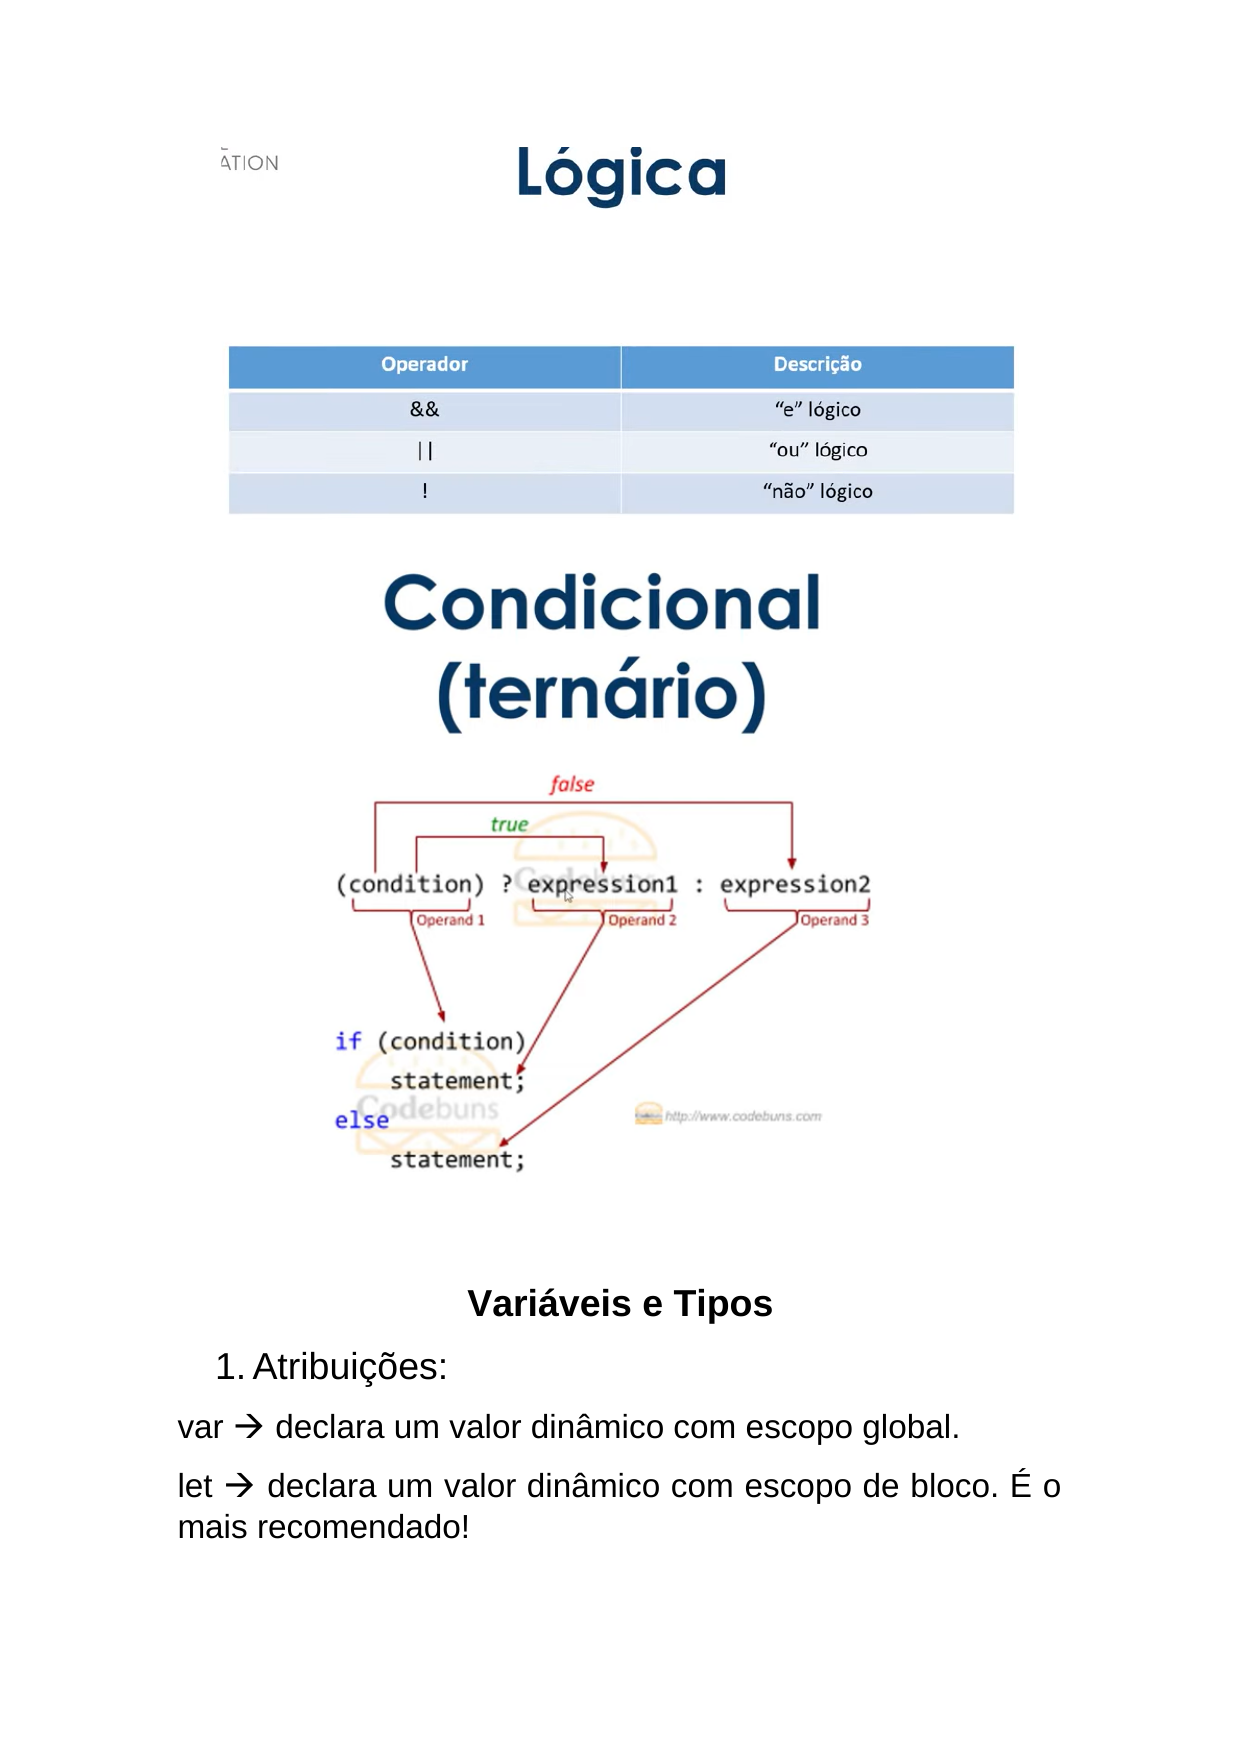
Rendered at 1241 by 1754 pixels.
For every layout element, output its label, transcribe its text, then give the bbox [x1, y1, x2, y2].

text Variáveis e Tipos [177, 1281, 1063, 1324]
text var declara um valor dinâmico com escopo global. [177, 1407, 1063, 1446]
picture [221, 147, 1019, 527]
picture [296, 545, 944, 1204]
list Atribuições: [215, 1344, 1063, 1387]
text let declara um valor dinâmico com escopo de bloco. É o mais recomendado! [177, 1466, 1063, 1546]
